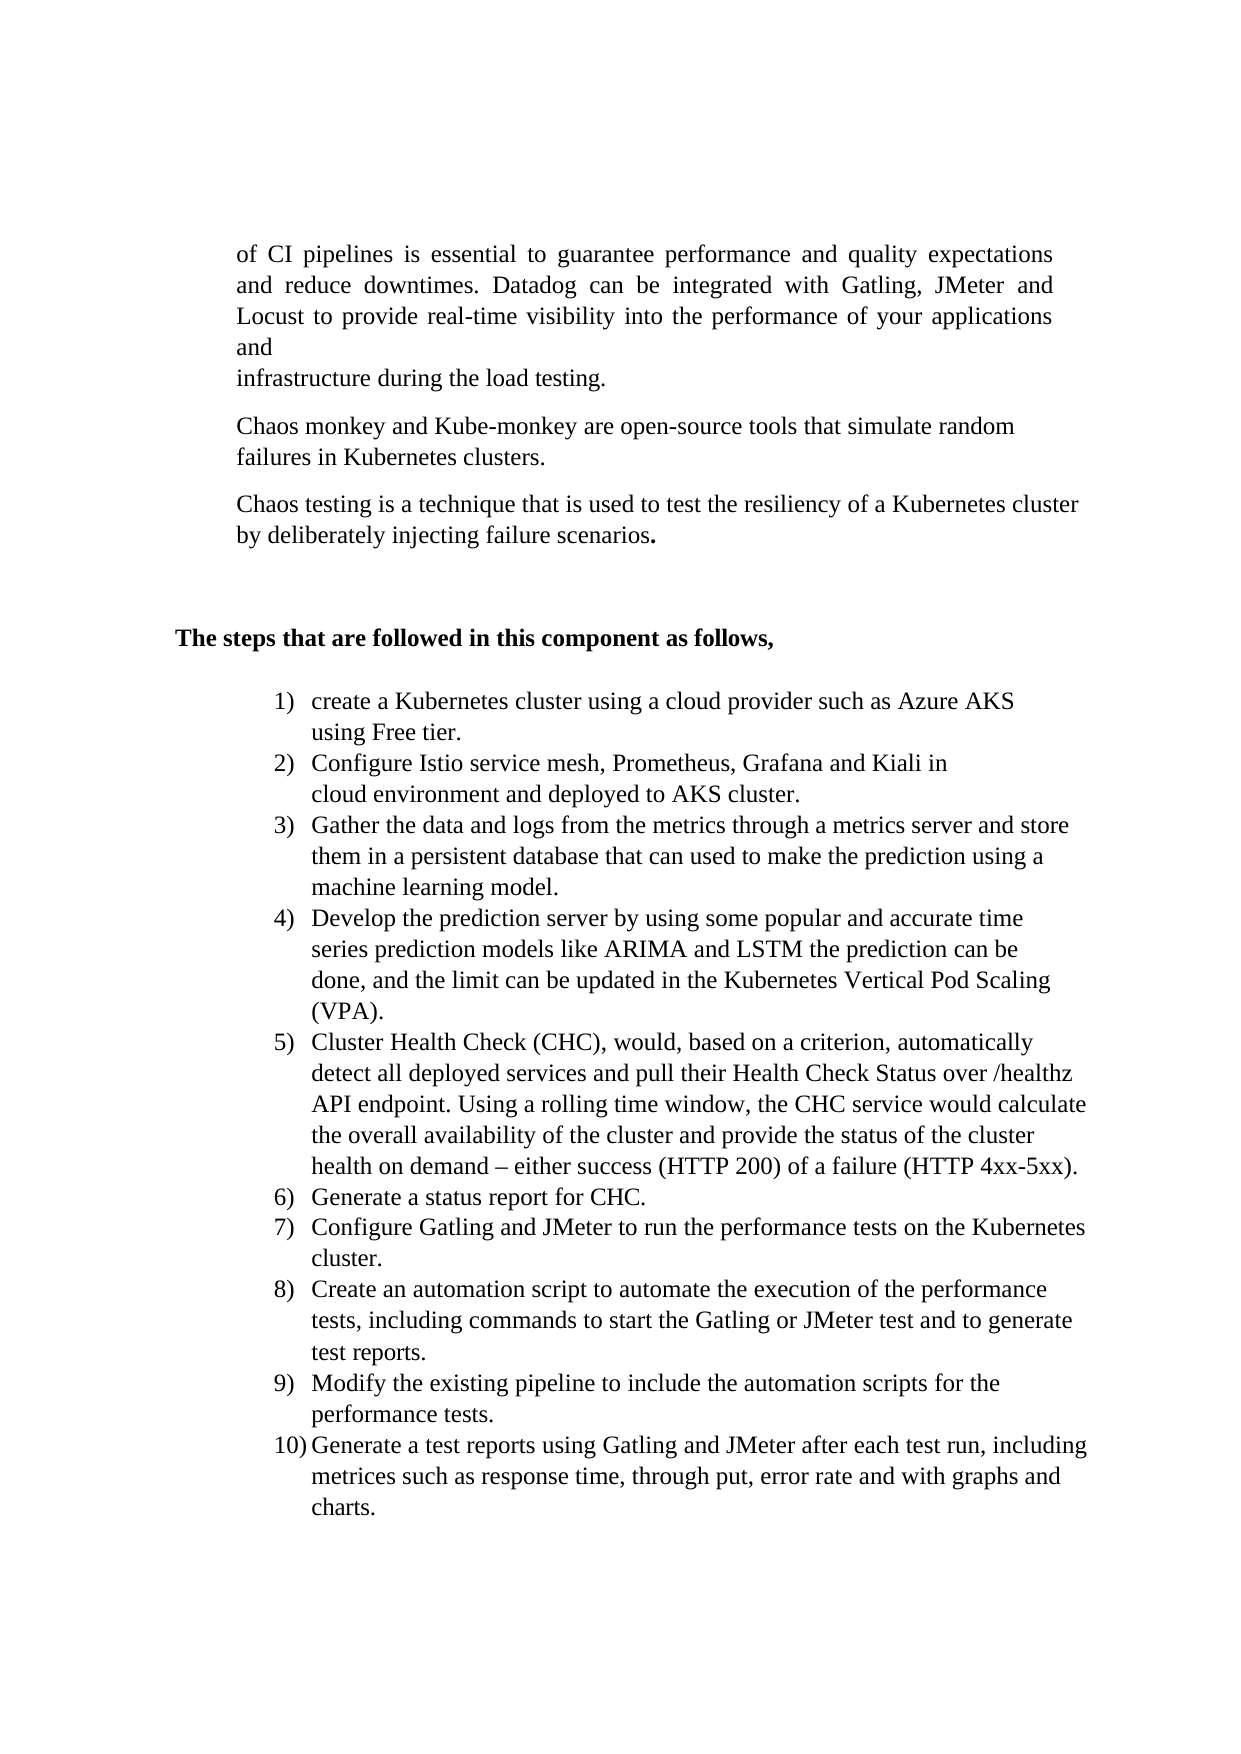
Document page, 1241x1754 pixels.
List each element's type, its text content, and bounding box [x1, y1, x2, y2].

list Develop the prediction server by using some popular and accurate time series prediction models like ARIMA and LSTM the prediction can be done, and the limit can be updated in the Kubernetes Vertical Pod Scaling (VPA). [274, 903, 1067, 1025]
text infrastructure during the load testing. [236, 363, 1105, 392]
text of CI pipelines is essential to guarantee performance and quality expectations and reduce downtimes. Datadog can be integrated with Gatling, JMeter and Locust to provide real-time visibility into the performance of your applications and [236, 239, 1053, 361]
list Generate a status report for CHC. [274, 1182, 1105, 1211]
subtitle The steps that are followed in this component as follows, [175, 623, 1105, 652]
list Gather the data and logs from the metrics through a metrics server and store them in a persistent database that can used to make the prediction using a machine learning model. [274, 810, 1071, 901]
list Create an automation script to automate the execution of the performance tests, including commands to start the Gatling or JMeter test and to generate test reports. [274, 1274, 1092, 1365]
list create a Kubernetes cluster using a cloud provider such as Azure AKS using Free tier. [274, 686, 1072, 746]
list Configure Gatling and JMeter to run the performance tests on the Kubernetes cluster. [274, 1212, 1085, 1272]
list Modify the existing pipeline to include the automation scripts for the performance tests. [274, 1368, 1000, 1427]
list Generate a test reports using Gatling and JMeter after each test run, including metrices such as response time, through put, error rate and with graphs and charts. [274, 1430, 1087, 1521]
text Chaos monkey and Kube-monkey are open-source tools that simulate random failures in Kubernetes clusters. [236, 411, 1088, 471]
text Chaos testing is a technique that is used to test the resiliency of a Kubernetes cluster by deliberately injecting failure scenarios. [236, 489, 1105, 549]
list Configure Istio service mesh, Prometheus, Grafana and Kiali in cloud environment and deployed to AKS cluster. [274, 748, 1009, 808]
list Cluster Health Check (CHC), would, based on a criterion, automatically detect all deployed services and pull their Health Check Status over /healthz API endpoint. Using a rolling time window, the CHC service would calculate the overall availability of the cluster and provide the status of the cluster health on demand – either success (HTTP 200) of a failure (HTTP 4xx-5xx). [274, 1027, 1092, 1180]
